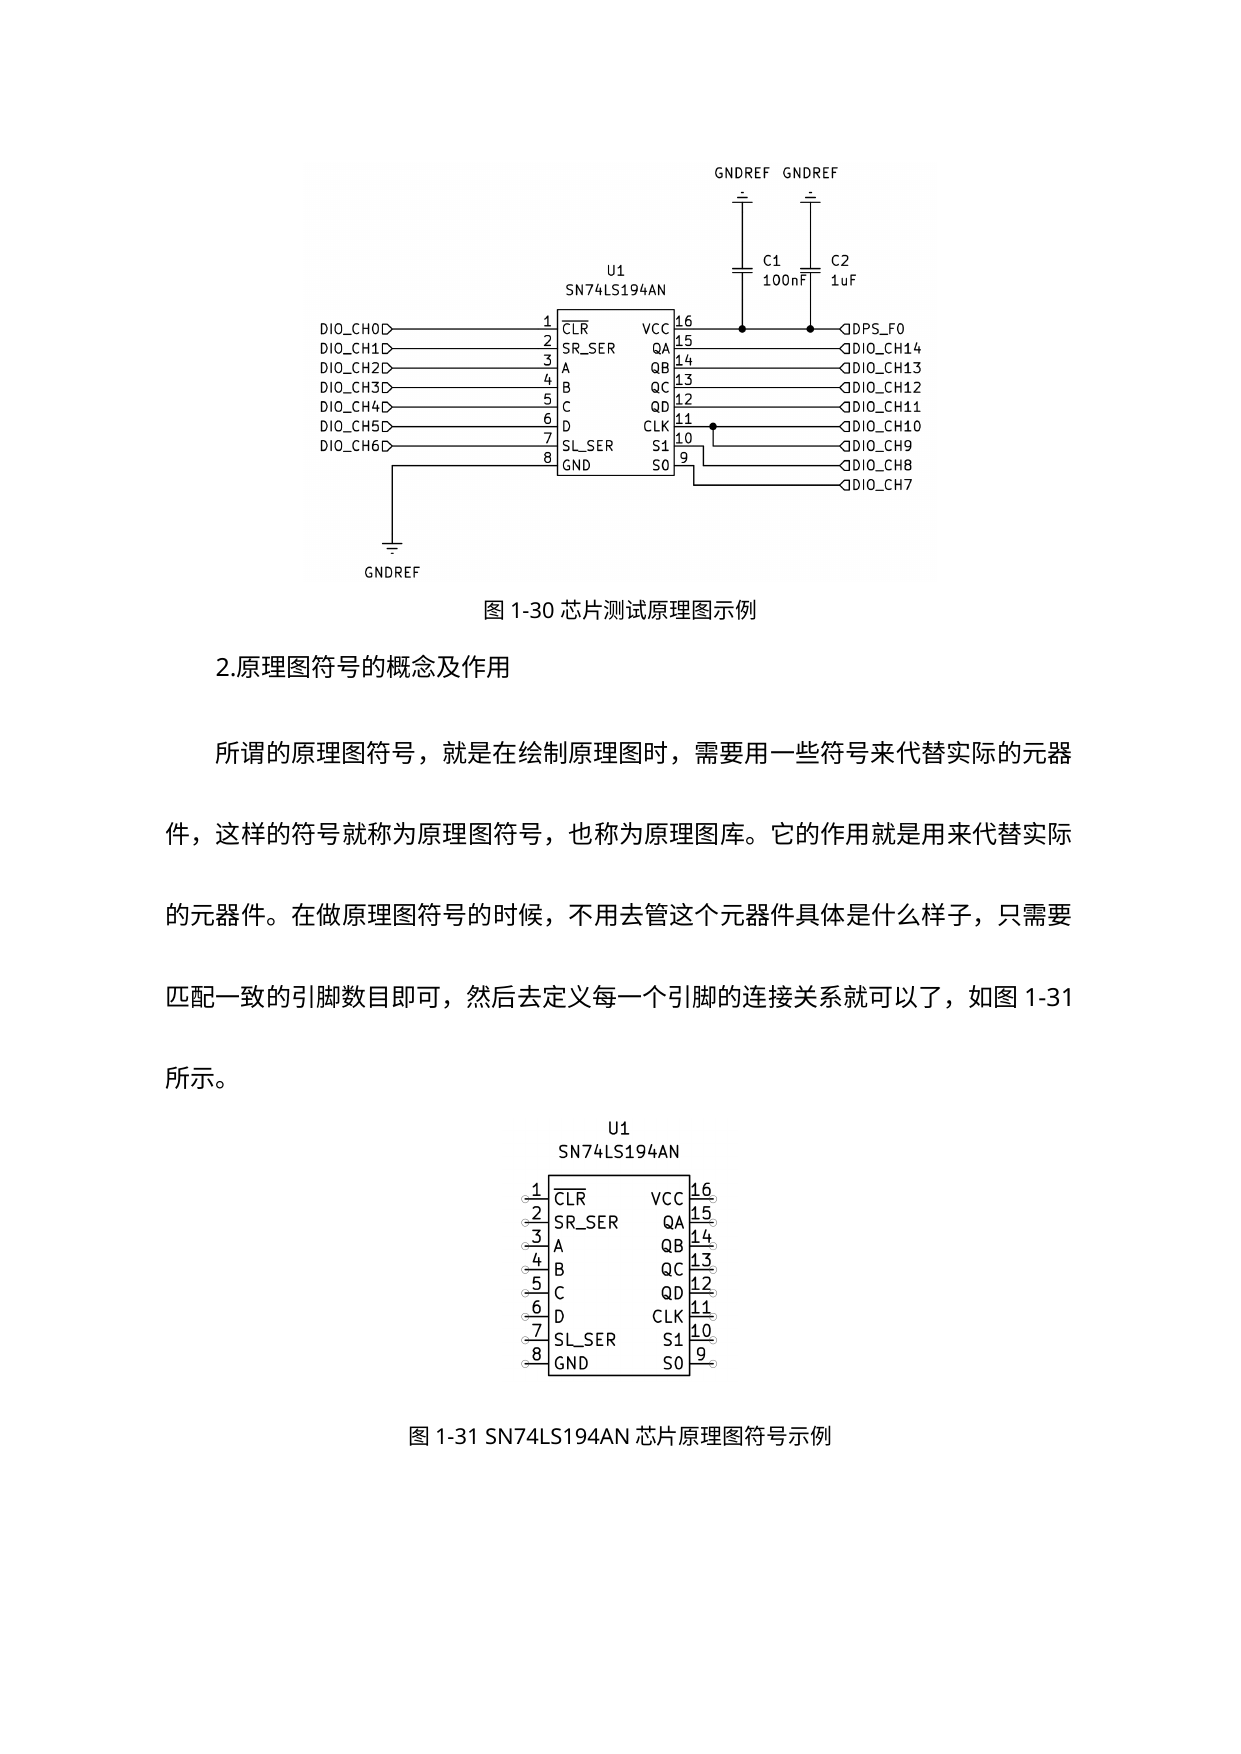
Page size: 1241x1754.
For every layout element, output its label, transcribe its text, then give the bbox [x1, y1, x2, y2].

text 所谓的原理图符号，就是在绘制原理图时，需要用一些符号来代替实际的元器件，这样的符号就称为原理图符号，也称为原理图库。它的作用就是用来代替实际的元器件。在做原理图符号的时候，不用去管这个元器件具体是什么样子，只需要匹配一致的引脚数目即可，然后去定义每一个引脚的连接关系就可以了，如图1-31所示。 [165, 719, 1075, 1109]
picture [303, 162, 937, 582]
text 图1-31 SN74LS194AN芯片原理图符号示例 [165, 1419, 1075, 1451]
text 图1-30 芯片测试原理图示例 [165, 593, 1075, 625]
picture [502, 1118, 739, 1382]
subtitle 2.原理图符号的概念及作用 [165, 633, 1075, 698]
